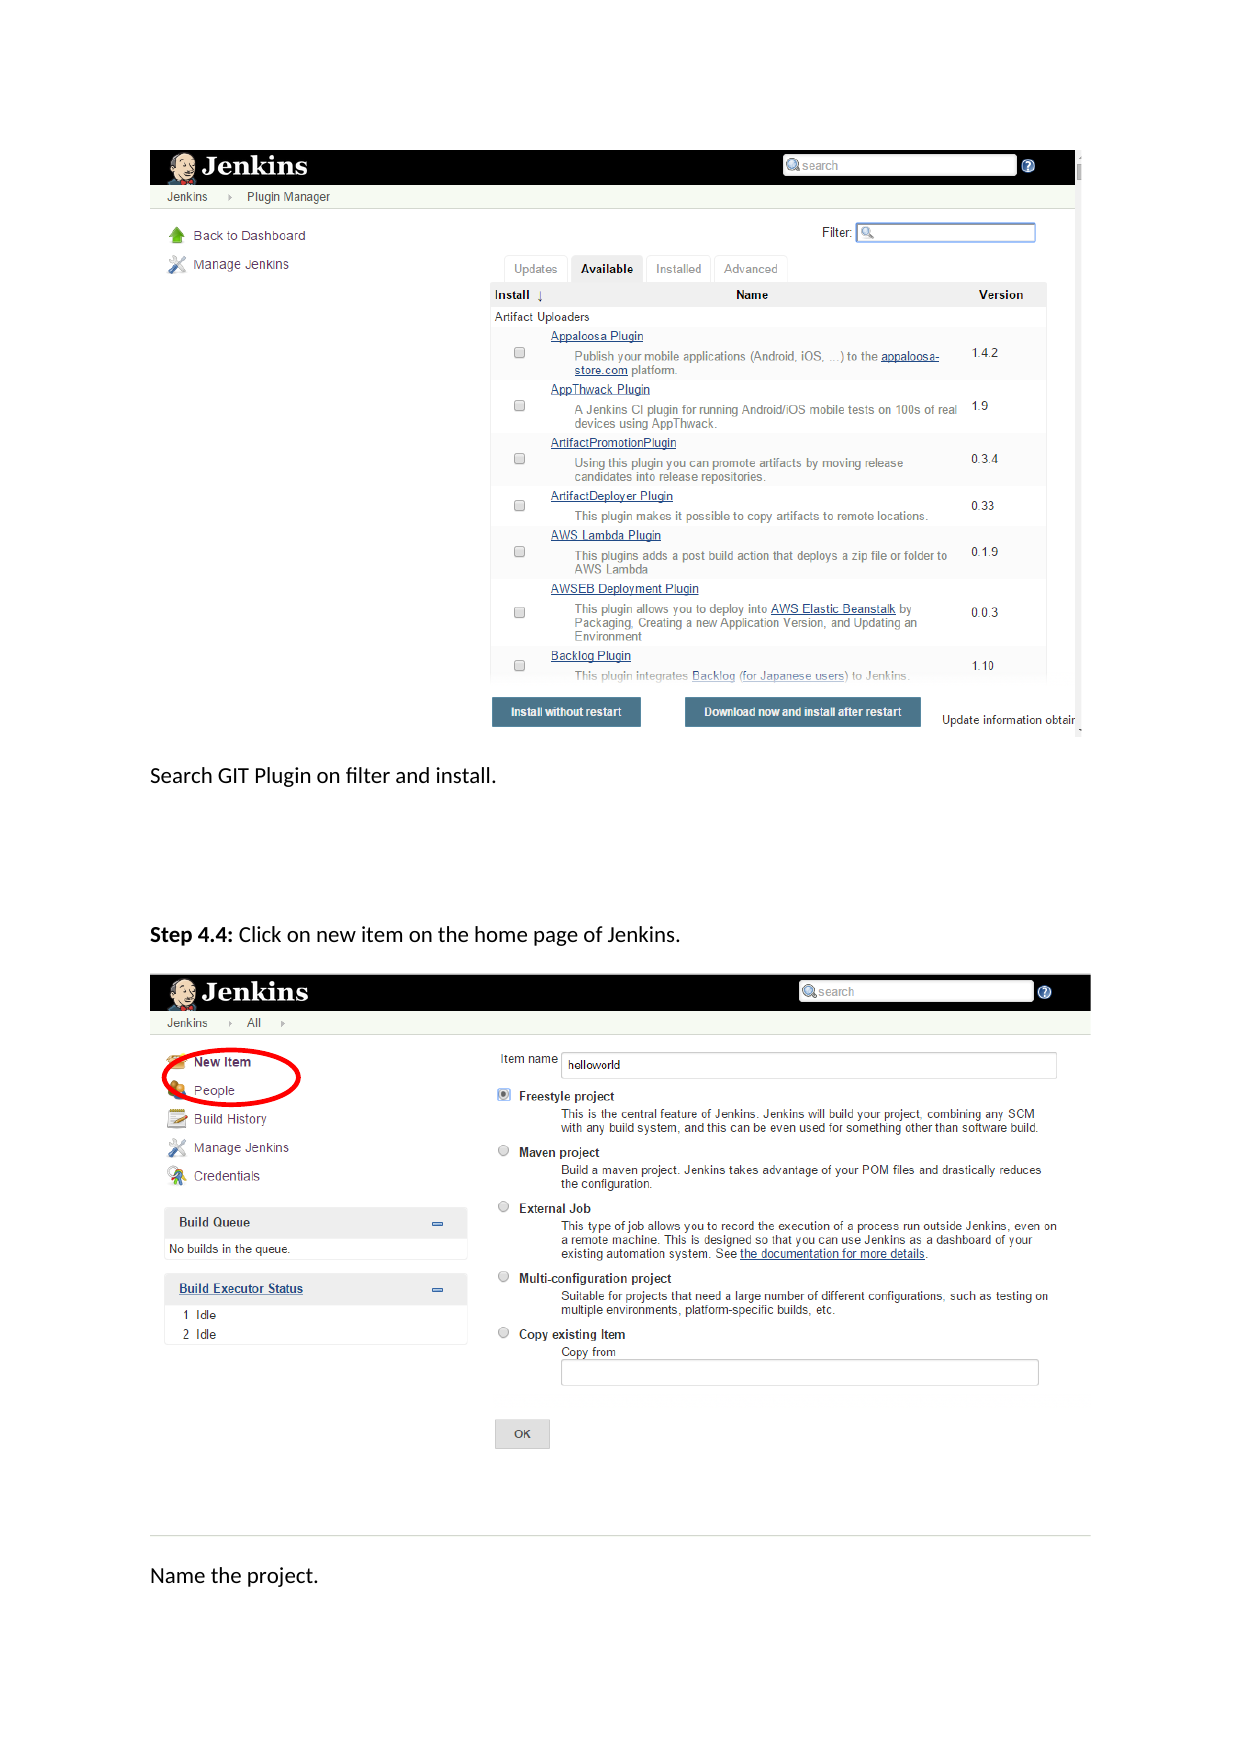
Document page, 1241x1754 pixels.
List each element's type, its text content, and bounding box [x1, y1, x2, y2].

picture [150, 973, 1091, 1537]
text Search GIT Plugin on filter and install. [150, 761, 1090, 789]
text Step 4.4: Click on new item on the home page of Jenkins. [150, 920, 1090, 948]
text Name the project. [150, 1561, 1090, 1589]
picture [150, 150, 1082, 737]
